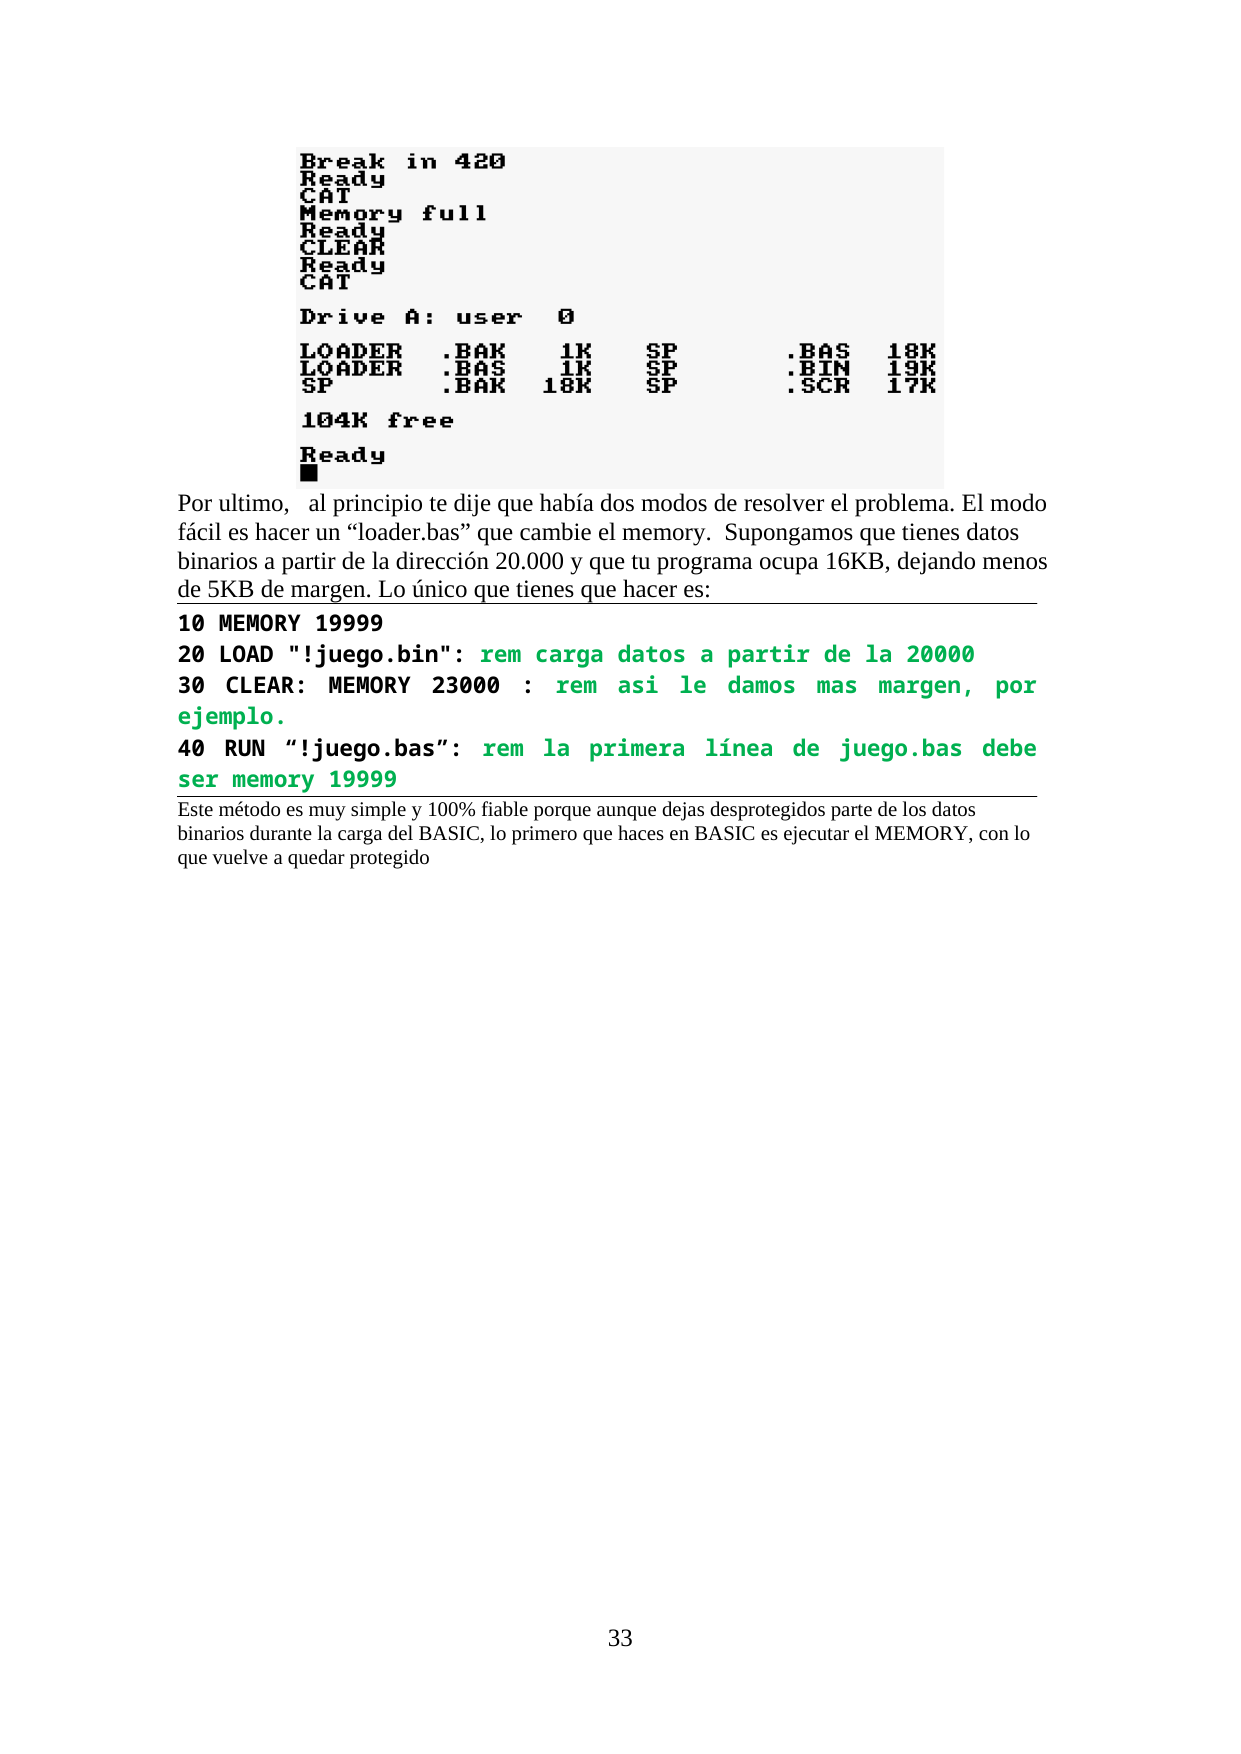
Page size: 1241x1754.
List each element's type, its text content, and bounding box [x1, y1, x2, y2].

picture [296, 147, 945, 489]
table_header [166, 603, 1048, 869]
text Por ultimo, al principio te dije que había dos modos de resolver el problema. El modo fácil es hacer un “loader.bas” que cambie el memory. Supongamos que tienes datos binarios a partir de la dirección 20.000 y que tu programa ocupa 16KB, dejando menos de 5KB de margen. Lo único que tienes que hacer es: [177, 488, 1063, 603]
